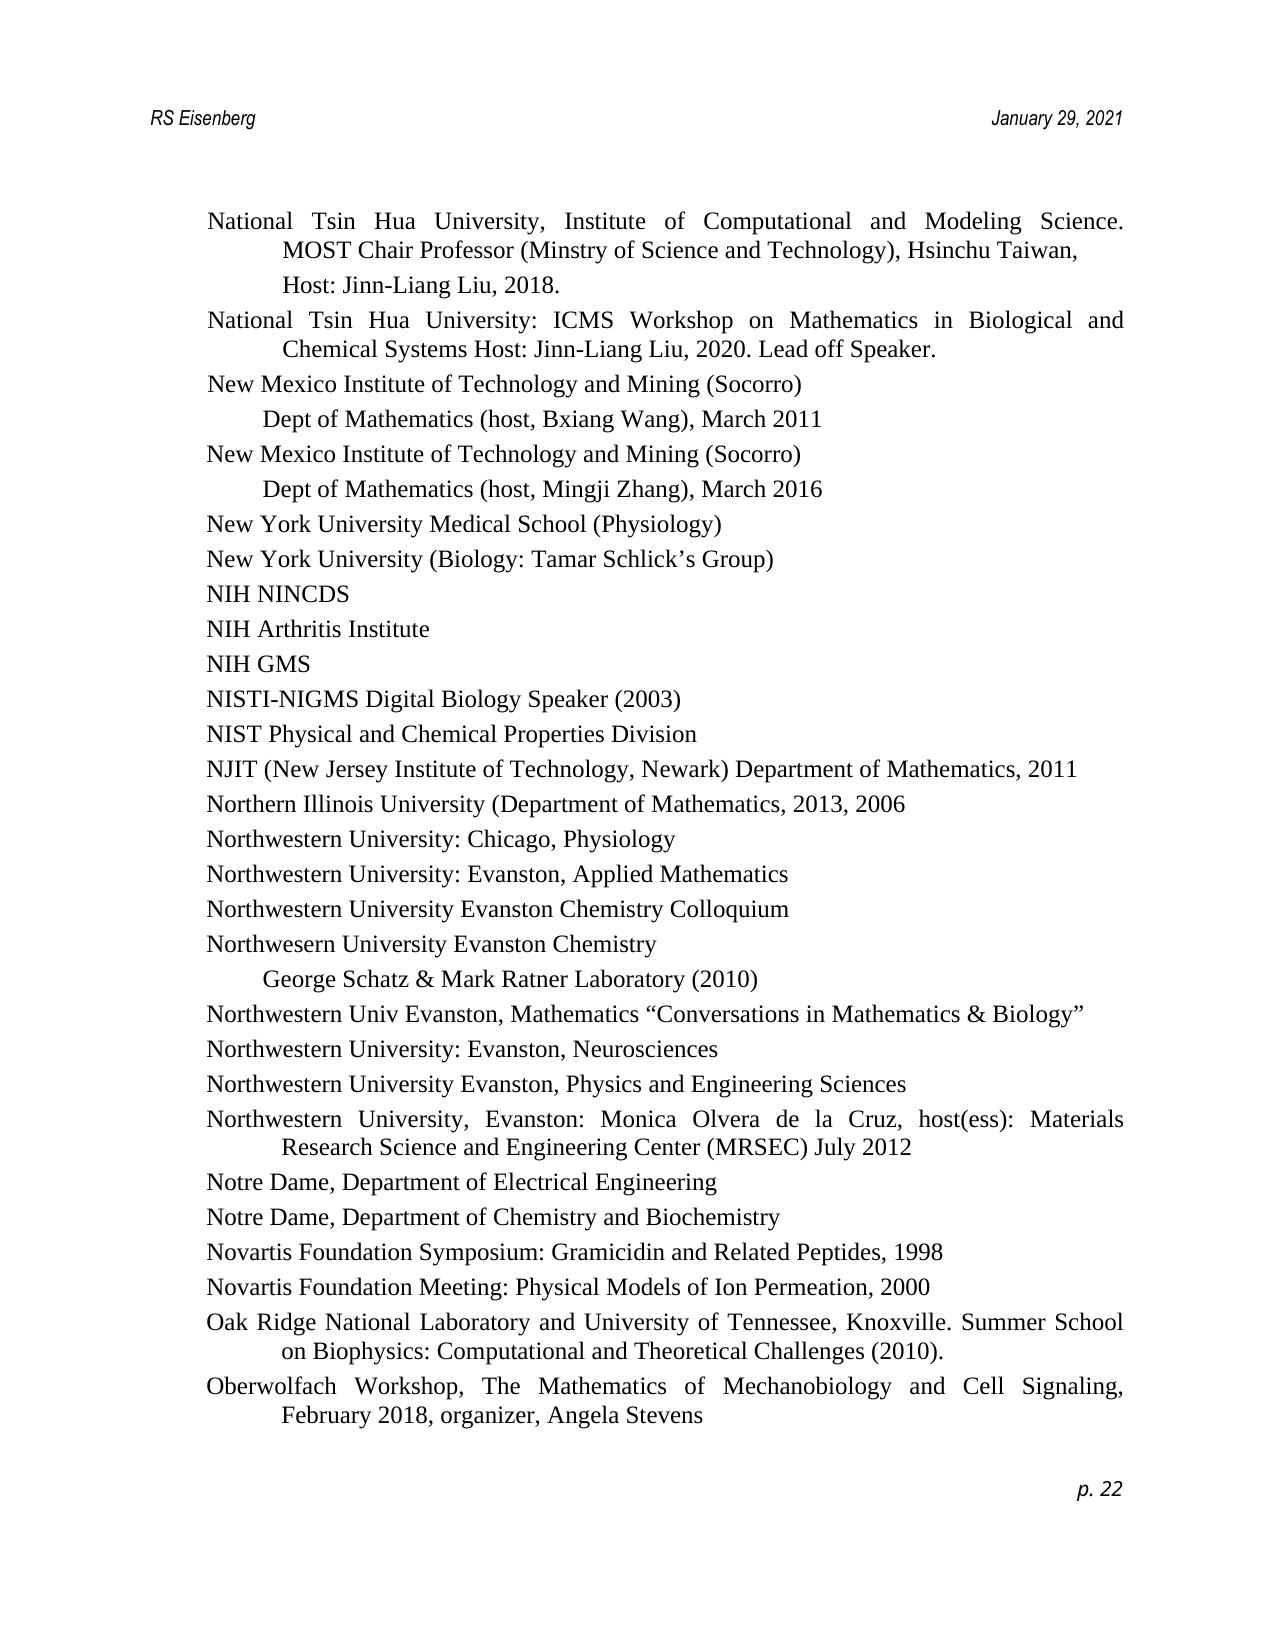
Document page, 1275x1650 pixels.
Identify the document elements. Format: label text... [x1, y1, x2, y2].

text Dept of Mathematics (host, Mingji Zhang), March 2016 [206, 474, 1125, 502]
text Novartis Foundation Meeting: Physical Models of Ion Permeation, 2000 [206, 1272, 1125, 1301]
text Northwestern University Evanston Chemistry Colloquium [206, 894, 1125, 922]
text George Schatz & Mark Ratner Laboratory (2010) [206, 964, 1125, 992]
text Oak Ridge National Laboratory and University of Tennessee, Knoxville. Summer School on Biophysics: Computational and Theoretical Challenges (2010). [206, 1307, 1125, 1365]
text NJIT (New Jersey Institute of Technology, Newark) Department of Mathematics, 2011 [206, 754, 1125, 782]
text New Mexico Institute of Technology and Mining (Socorro) [207, 369, 1125, 397]
text Host: Jinn-Liang Liu, 2018. [207, 270, 1125, 299]
text Northwestern University Evanston, Physics and Engineering Sciences [206, 1069, 1125, 1097]
text Northern Illinois University (Department of Mathematics, 2013, 2006 [206, 789, 1125, 817]
text Notre Dame, Department of Chemistry and Biochemistry [206, 1202, 1125, 1231]
text NIH GMS [206, 649, 1125, 677]
text NIST Physical and Chemical Properties Division [206, 719, 1125, 747]
text New Mexico Institute of Technology and Mining (Socorro) [206, 439, 1125, 467]
text Northwestern Univ Evanston, Mathematics “Conversations in Mathematics & Biology” [206, 999, 1125, 1027]
text Northwesern University Evanston Chemistry [206, 929, 1125, 957]
text Dept of Mathematics (host, Bxiang Wang), March 2011 [207, 404, 1125, 432]
text Oberwolfach Workshop, The Mathematics of Mechanobiology and Cell Signaling, February 2018, organizer, Angela Stevens [206, 1371, 1125, 1429]
text Notre Dame, Department of Electrical Engineering [206, 1167, 1125, 1196]
text National Tsin Hua University: ICMS Workshop on Mathematics in Biological and Chemical Systems Host: Jinn-Liang Liu, 2020. Lead off Speaker. [207, 305, 1125, 362]
text NISTI-NIGMS Digital Biology Speaker (2003) [206, 684, 1125, 712]
text Northwestern University, Evanston: Monica Olvera de la Cruz, host(ess): Materials Research Science and Engineering Center (MRSEC) July 2012 [206, 1104, 1125, 1161]
text NIH Arthritis Institute [206, 614, 1125, 642]
text Northwestern University: Chicago, Physiology [206, 824, 1125, 852]
text Northwestern University: Evanston, Neurosciences [206, 1034, 1125, 1062]
text Northwestern University: Evanston, Applied Mathematics [206, 859, 1125, 887]
text NIH NINCDS [206, 579, 1125, 607]
text Novartis Foundation Symposium: Gramicidin and Related Peptides, 1998 [206, 1237, 1125, 1266]
text National Tsin Hua University, Institute of Computational and Modeling Science. MOST Chair Professor (Minstry of Science and Technology), Hsinchu Taiwan, [207, 206, 1125, 264]
text New York University (Biology: Tamar Schlick’s Group) [206, 544, 1125, 572]
text New York University Medical School (Physiology) [206, 509, 1125, 537]
